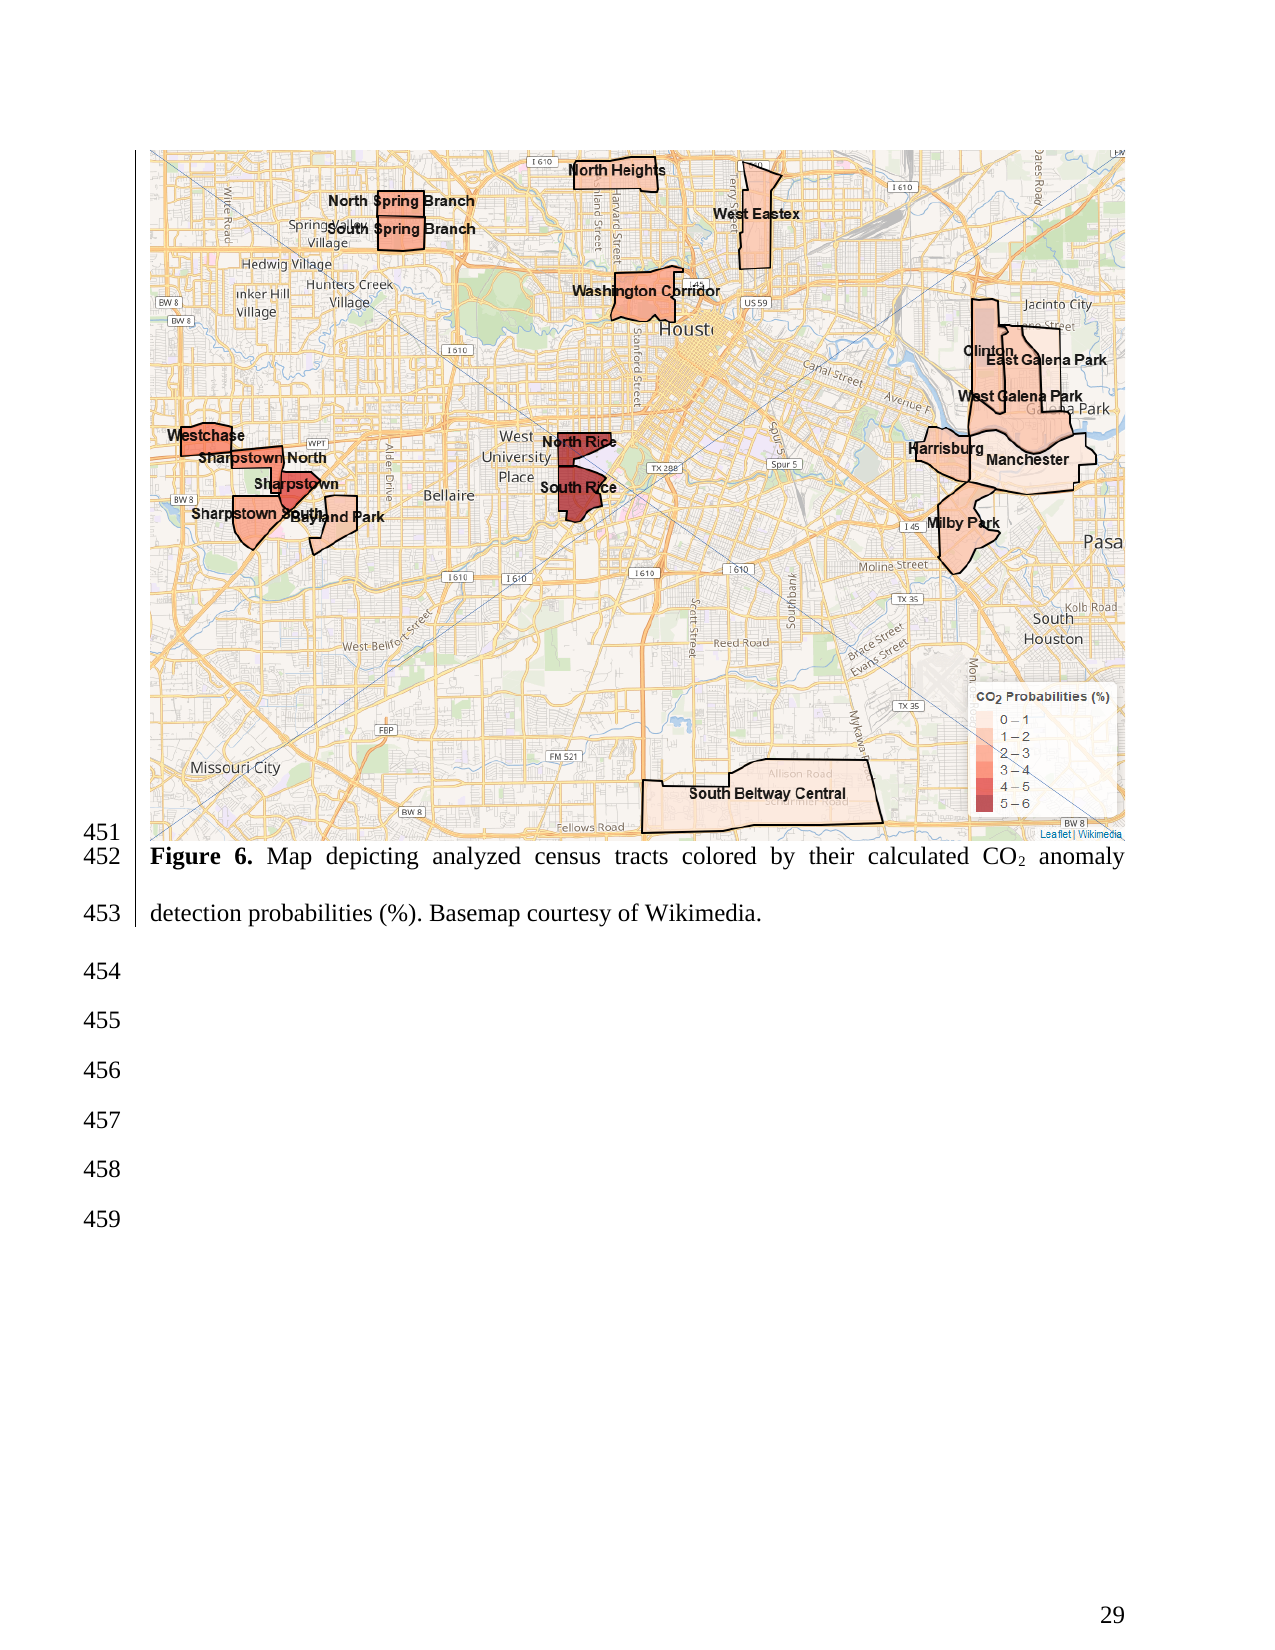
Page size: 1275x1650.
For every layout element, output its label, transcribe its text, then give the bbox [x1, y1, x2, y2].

picture [639, 151, 1125, 839]
text Figure 6. Map depicting analyzed census tracts colored by their calculated CO2 anomaly detection probabilities (%). Basemap courtesy of Wikimedia. [150, 841, 1125, 927]
picture [152, 496, 1123, 841]
picture [152, 150, 1123, 494]
picture [150, 151, 636, 839]
